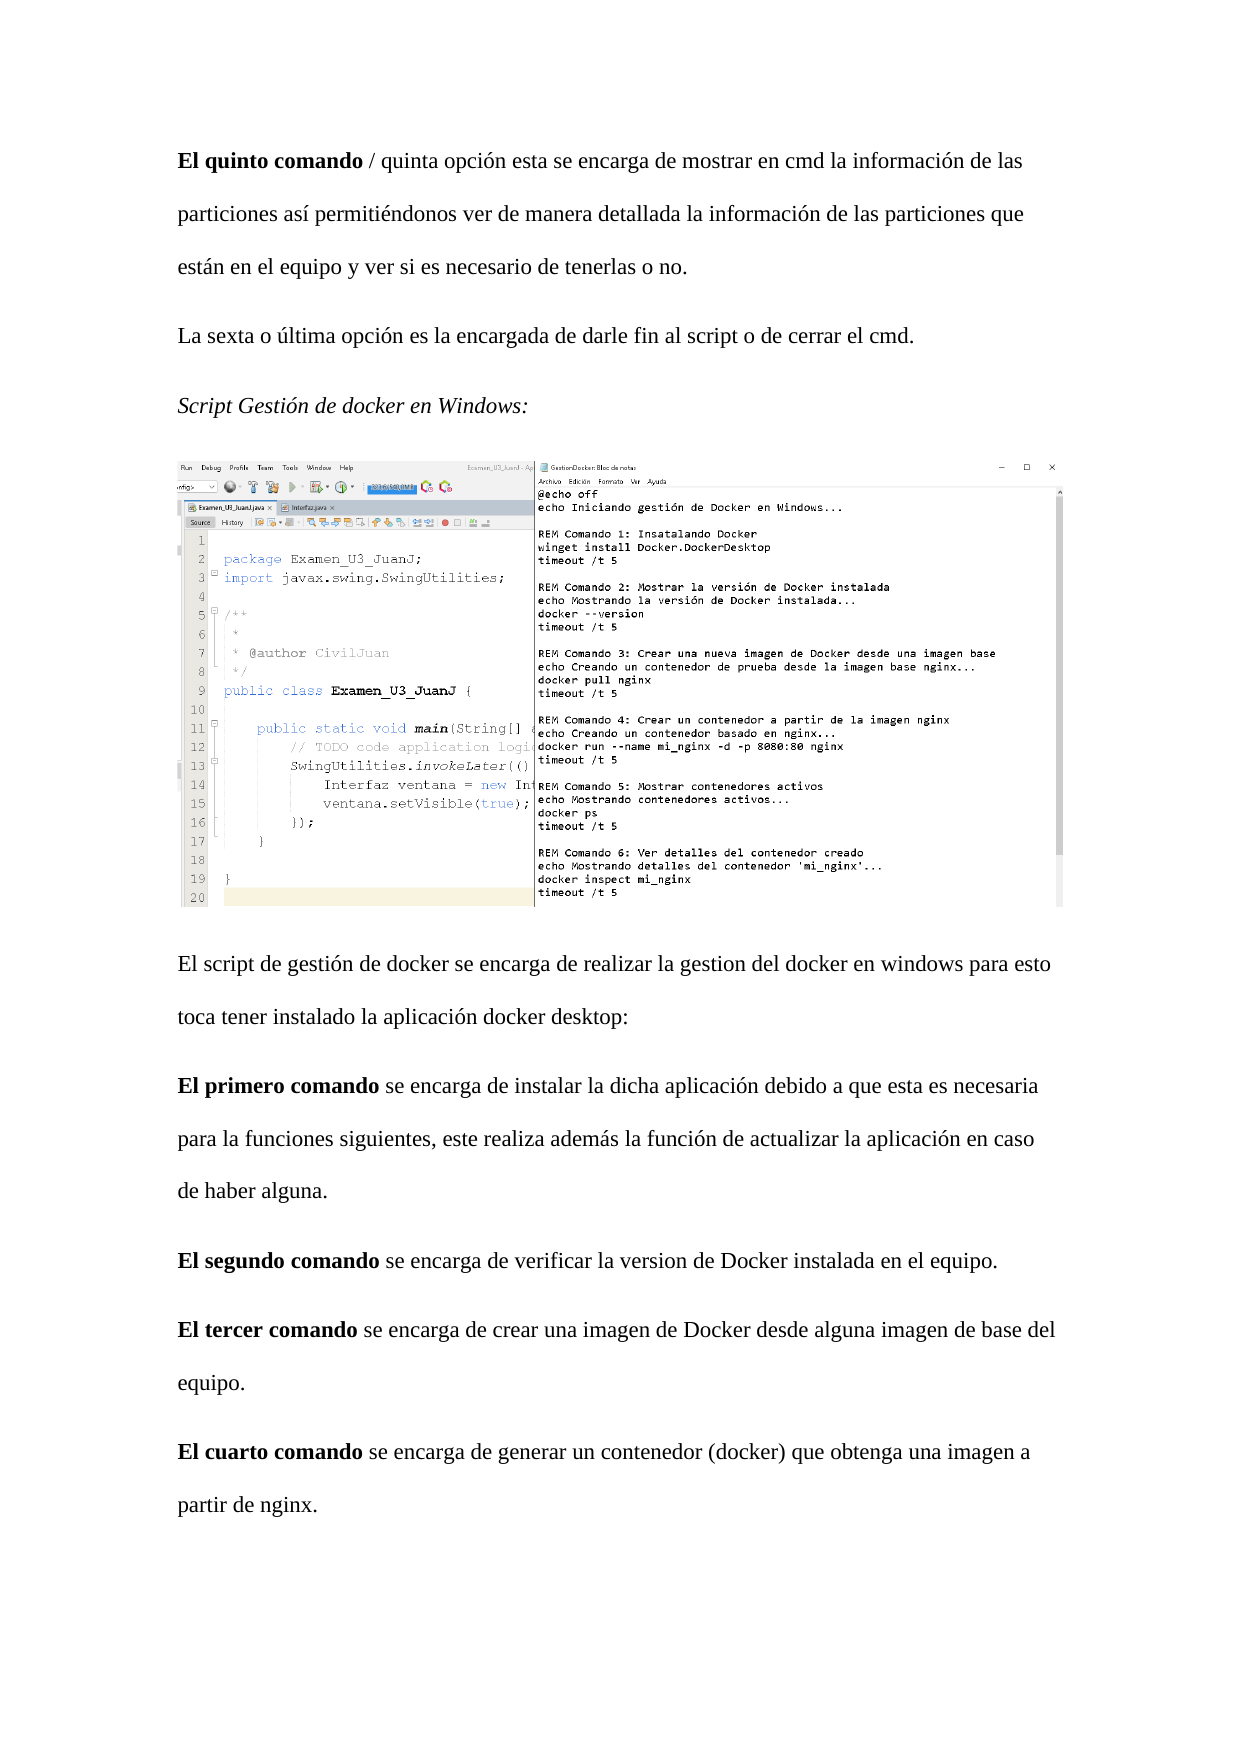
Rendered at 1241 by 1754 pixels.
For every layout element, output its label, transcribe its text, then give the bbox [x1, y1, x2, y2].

text El primero comando se encarga de instalar la dicha aplicación debido a que esta es necesaria para la funciones siguientes, este realiza además la función de actualizar la aplicación en caso de haber alguna. [177, 1072, 1063, 1204]
text El script de gestión de docker se encarga de realizar la gestion del docker en windows para esto toca tener instalado la aplicación docker desktop: [177, 950, 1063, 1029]
text El quinto comando / quinta opción esta se encarga de mostrar en cmd la información de las particiones así permitiéndonos ver de manera detallada la información de las particiones que están en el equipo y ver si es necesario de tenerlas o no. [177, 148, 1063, 279]
text Script Gestión de docker en Windows: [177, 392, 1063, 418]
picture [177, 461, 1063, 907]
text El segundo comando se encarga de verificar la version de Docker instalada en el equipo. [177, 1247, 1063, 1273]
text El cuarto comando se encarga de generar un contenedor (docker) que obtenga una imagen a partir de nginx. [177, 1438, 1063, 1517]
text La sexta o última opción es la encargada de darle fin al script o de cerrar el cmd. [177, 322, 1063, 349]
text El tercer comando se encarga de crear una imagen de Docker desde alguna imagen de base del equipo. [177, 1316, 1063, 1395]
